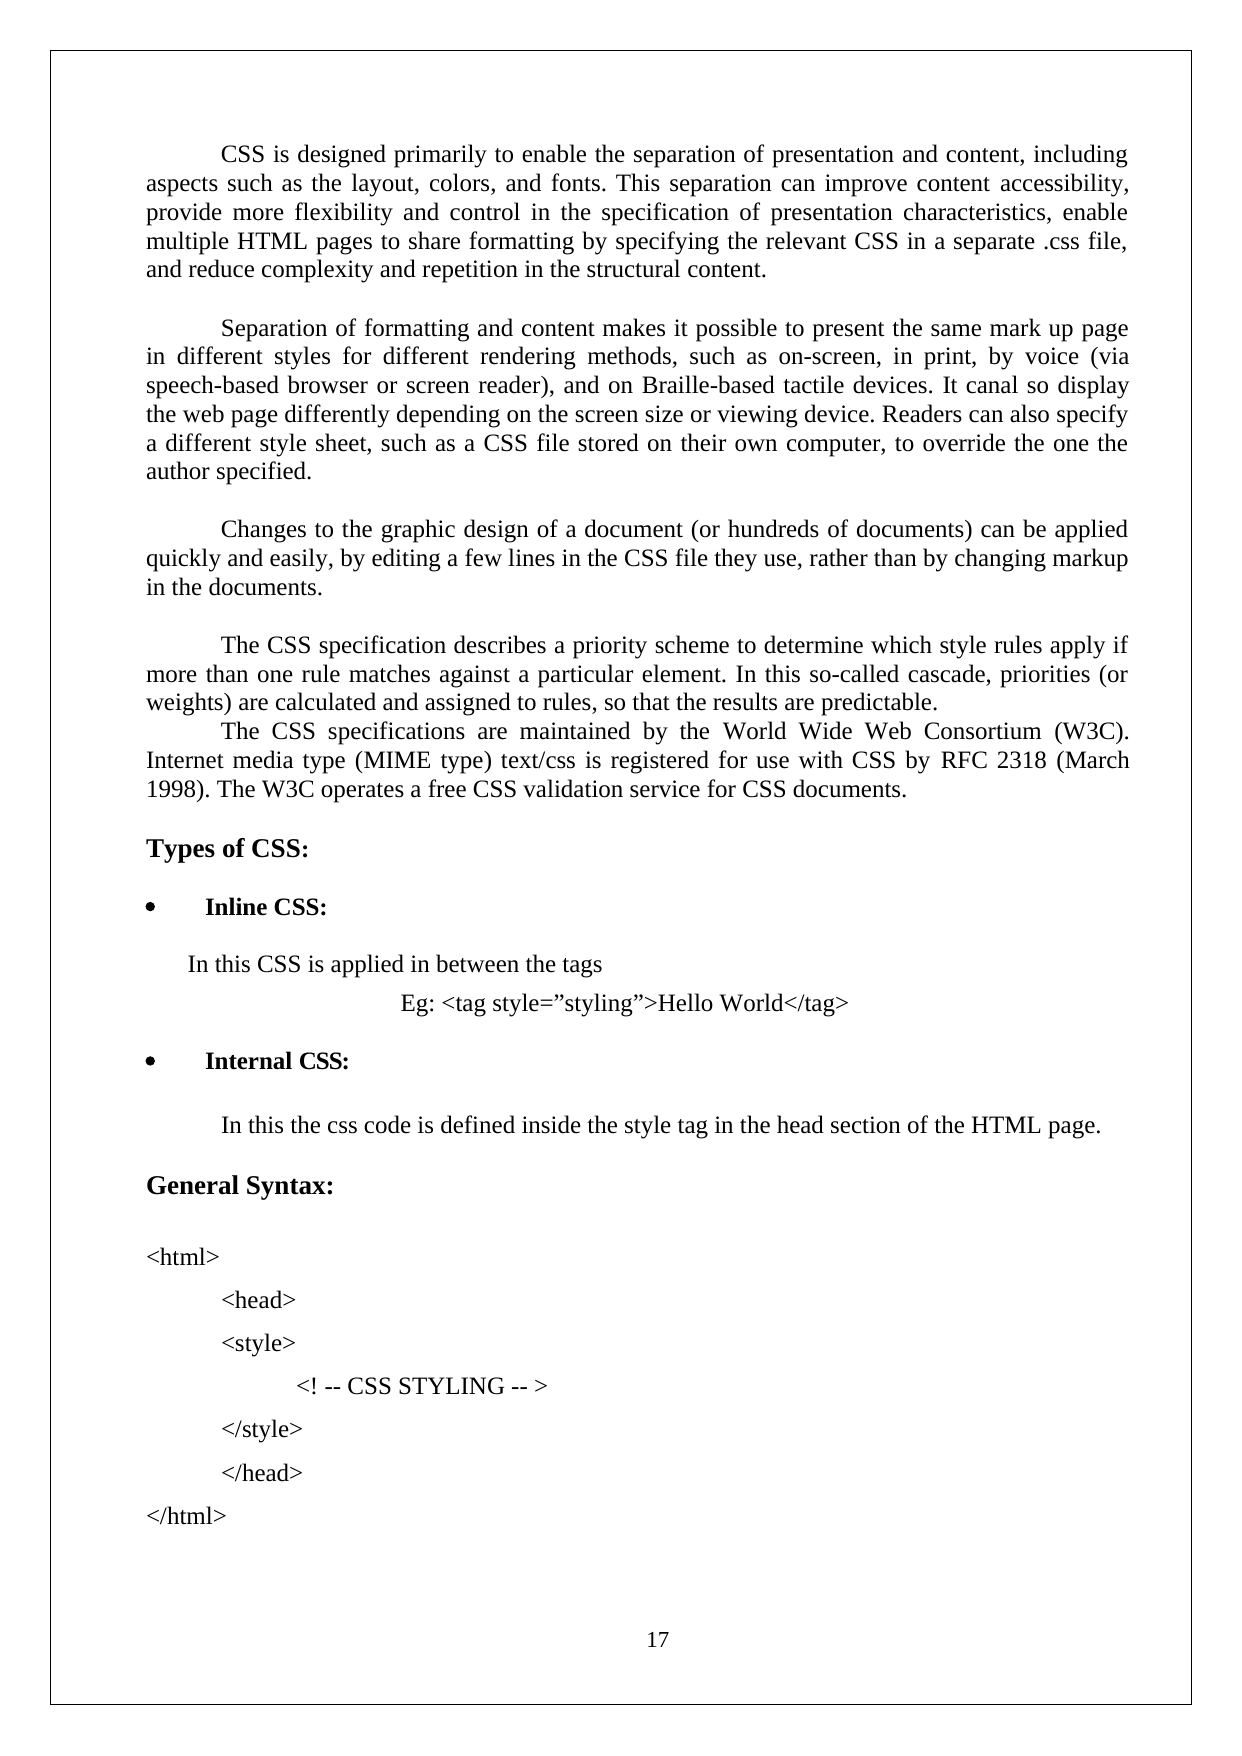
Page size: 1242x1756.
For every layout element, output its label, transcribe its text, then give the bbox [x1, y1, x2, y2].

text <html> [146, 1242, 1158, 1271]
list Inline CSS: [146, 892, 1158, 921]
subtitle General Syntax: [146, 1169, 1158, 1200]
text In this CSS is applied in between the tags [187, 949, 1158, 978]
text The CSS specifications are maintained by the World Wide Web Consortium (W3C). Internet media type (MIME type) text/css is registered for use with CSS by RFC 2318 (March 1998). The W3C operates a free CSS validation service for CSS documents. [146, 716, 1130, 802]
text <style> [146, 1328, 1158, 1357]
text <! -- CSS STYLING -- > [221, 1371, 1158, 1400]
text Separation of formatting and content makes it possible to present the same mark up page in different styles for different rendering methods, such as on-screen, in print, by voice (via speech-based browser or screen reader), and on Braille-based tactile devices. It canal so display the web page differently depending on the screen size or viewing device. Readers can also specify a different style sheet, such as a CSS file stored on their own computer, to override the one the author specified. [146, 313, 1130, 485]
text CSS is designed primarily to enable the separation of presentation and content, including aspects such as the layout, colors, and fonts. This separation can improve content accessibility, provide more flexibility and control in the specification of presentation characteristics, enable multiple HTML pages to share formatting by specifying the relevant CSS in a separate .css file, and reduce complexity and repetition in the structural content. [146, 139, 1129, 283]
subtitle Types of CSS: [146, 832, 1158, 863]
text </style> [146, 1414, 1158, 1443]
text The CSS specification describes a priority scheme to determine which style rules apply if more than one rule matches against a particular element. In this so-called cascade, priorities (or weights) are calculated and assigned to rules, so that the results are predictable. [146, 630, 1130, 716]
list Internal CSS: [146, 1046, 396, 1075]
text Changes to the graphic design of a document (or hundreds of documents) can be applied quickly and easily, by editing a few lines in the CSS file they use, rather than by changing markup in the documents. [146, 514, 1129, 601]
text <head> [146, 1285, 1158, 1314]
text </html> [146, 1501, 1158, 1529]
text </head> [146, 1458, 1158, 1486]
text In this the css code is defined inside the style tag in the head section of the HTML page. [146, 1110, 1158, 1139]
text Eg: <tag style=”styling”>Hello World</tag> [400, 988, 1158, 1017]
